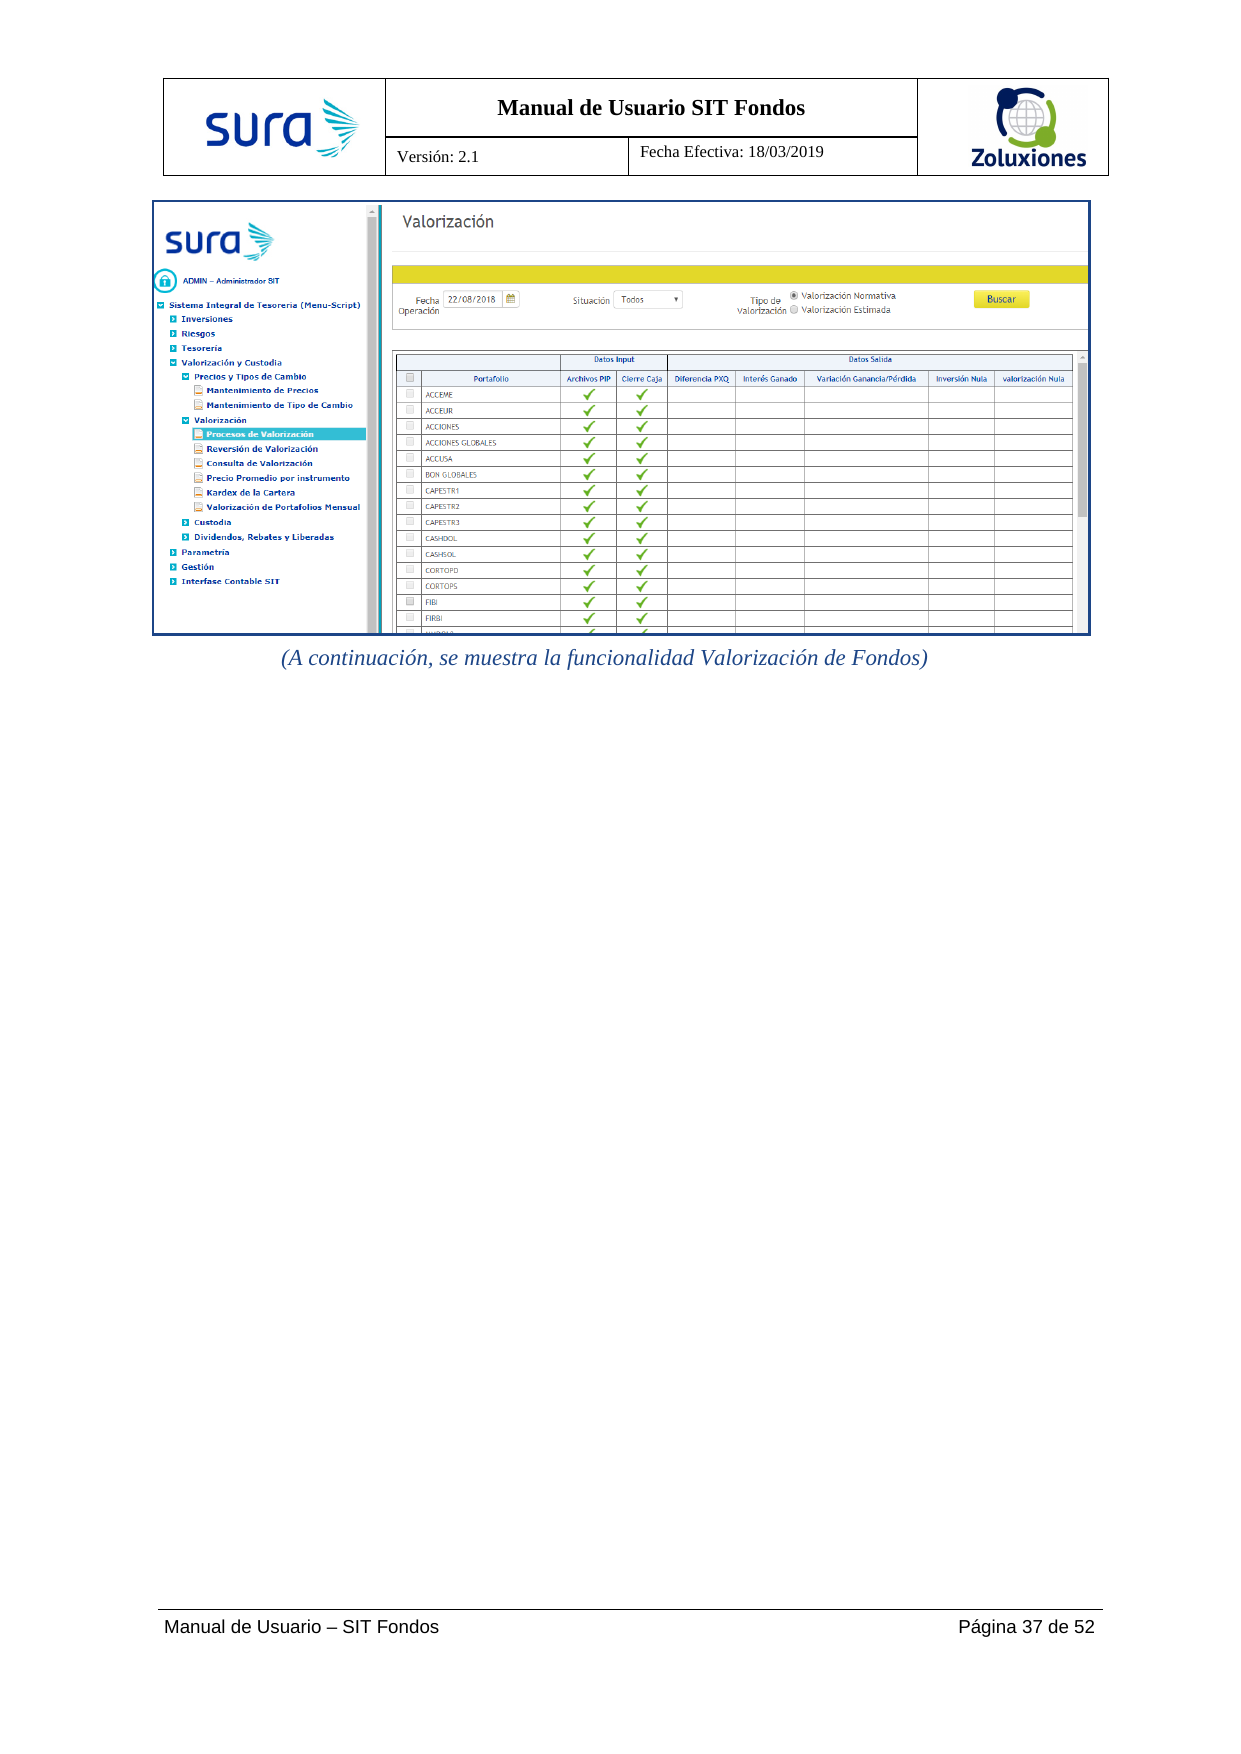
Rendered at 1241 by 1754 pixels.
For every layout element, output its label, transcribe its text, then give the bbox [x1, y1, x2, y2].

picture [204, 90, 361, 163]
text (A continuación, se muestra la funcionalidad Valorización de Fondos) [177, 644, 1034, 670]
picture [968, 85, 1089, 167]
picture [154, 202, 1088, 633]
